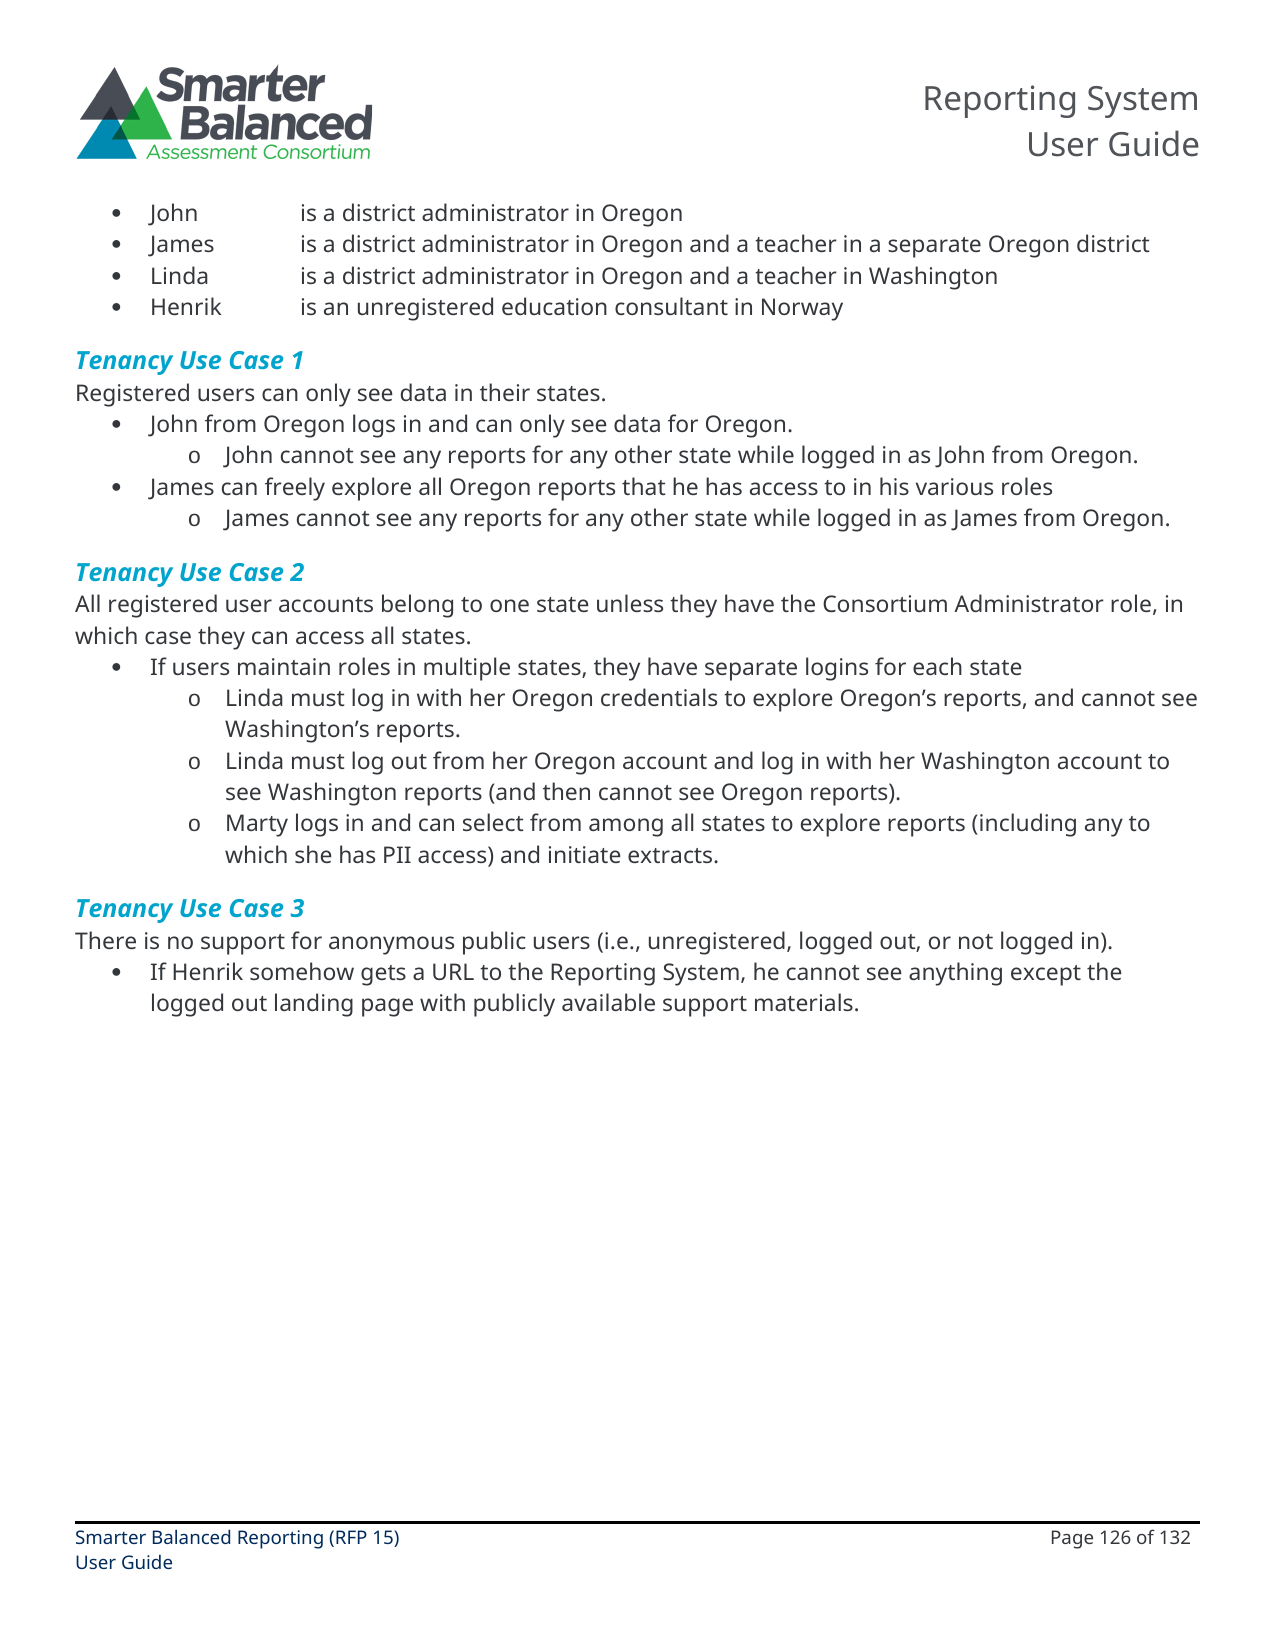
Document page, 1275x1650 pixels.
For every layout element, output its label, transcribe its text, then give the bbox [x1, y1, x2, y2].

subtitle Tenancy Use Case 2 [75, 554, 1200, 588]
list John cannot see any reports for any other state while logged in as John from Oregon. [187, 439, 1200, 471]
list James can freely explore all Oregon reports that he has access to in his various roles [112, 471, 1200, 502]
list John is a district administrator in Oregon [112, 197, 1200, 228]
subtitle Tenancy Use Case 3 [75, 891, 1200, 925]
list If Henrik somehow gets a URL to the Reporting System, he cannot see anything except the logged out landing page with publicly available support materials. [112, 956, 1200, 1018]
list John from Oregon logs in and can only see data for Oregon. [112, 408, 1200, 439]
text There is no support for anonymous public users (i.e., unregistered, logged out, or not logged in). [75, 925, 1200, 956]
picture [76, 64, 373, 159]
subtitle Tenancy Use Case 1 [75, 343, 1200, 377]
list Marty logs in and can select from among all states to explore reports (including any to which she has PII access) and initiate extracts. [187, 807, 1200, 870]
list Linda must log in with her Oregon credentials to explore Oregon’s reports, and cannot see Washington’s reports. [187, 682, 1200, 745]
list Linda is a district administrator in Oregon and a teacher in Washington [112, 259, 1200, 291]
list Henrik is an unregistered education consultant in Norway [112, 291, 1200, 322]
list James cannot see any reports for any other state while logged in as James from Oregon. [187, 502, 1200, 533]
list If users maintain roles in multiple states, they have separate logins for each state [112, 651, 1200, 682]
list Linda must log out from her Oregon account and log in with her Washington account to see Washington reports (and then cannot see Oregon reports). [187, 745, 1200, 807]
list James is a district administrator in Oregon and a teacher in a separate Oregon district [112, 228, 1200, 259]
text All registered user accounts belong to one state unless they have the Consortium Administrator role, in which case they can access all states. [75, 588, 1200, 651]
text Registered users can only see data in their states. [75, 377, 1200, 408]
